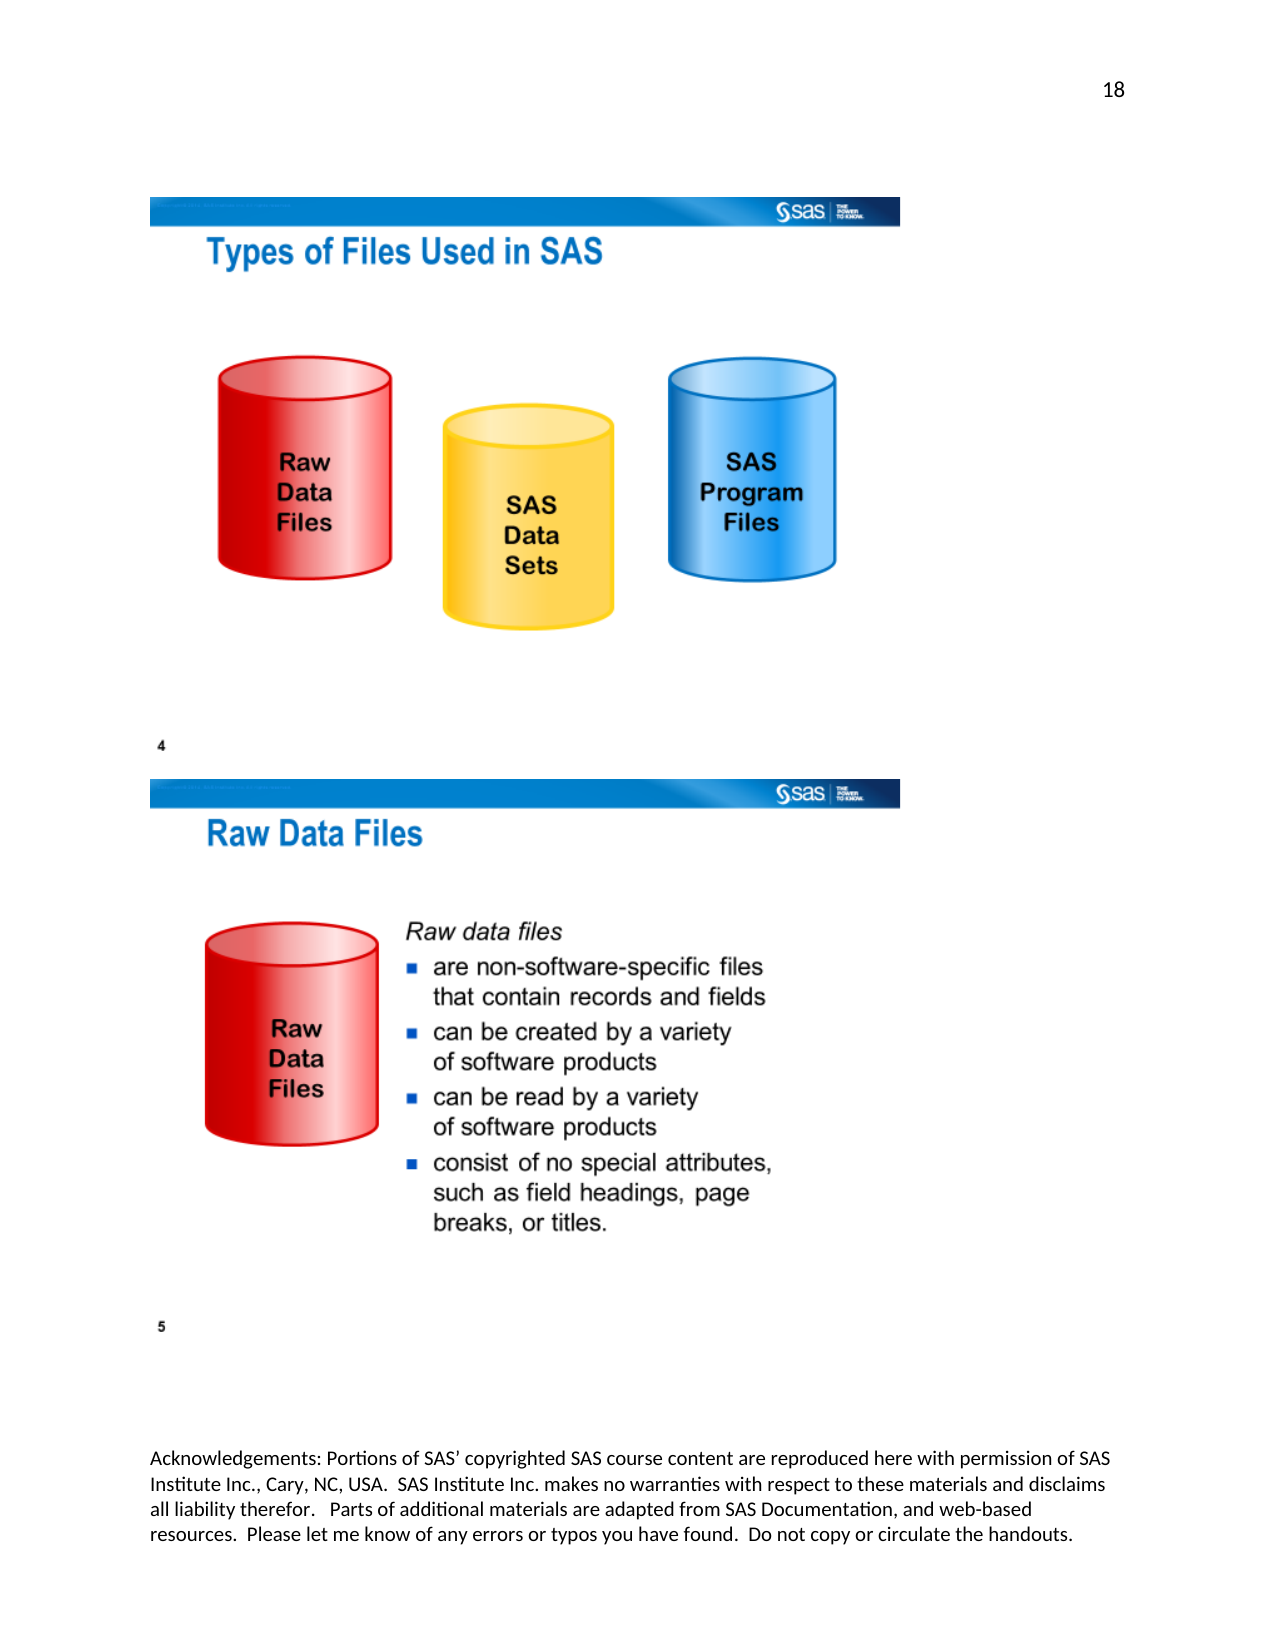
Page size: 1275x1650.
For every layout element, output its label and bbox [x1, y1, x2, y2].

picture [150, 197, 901, 761]
picture [150, 779, 901, 1342]
